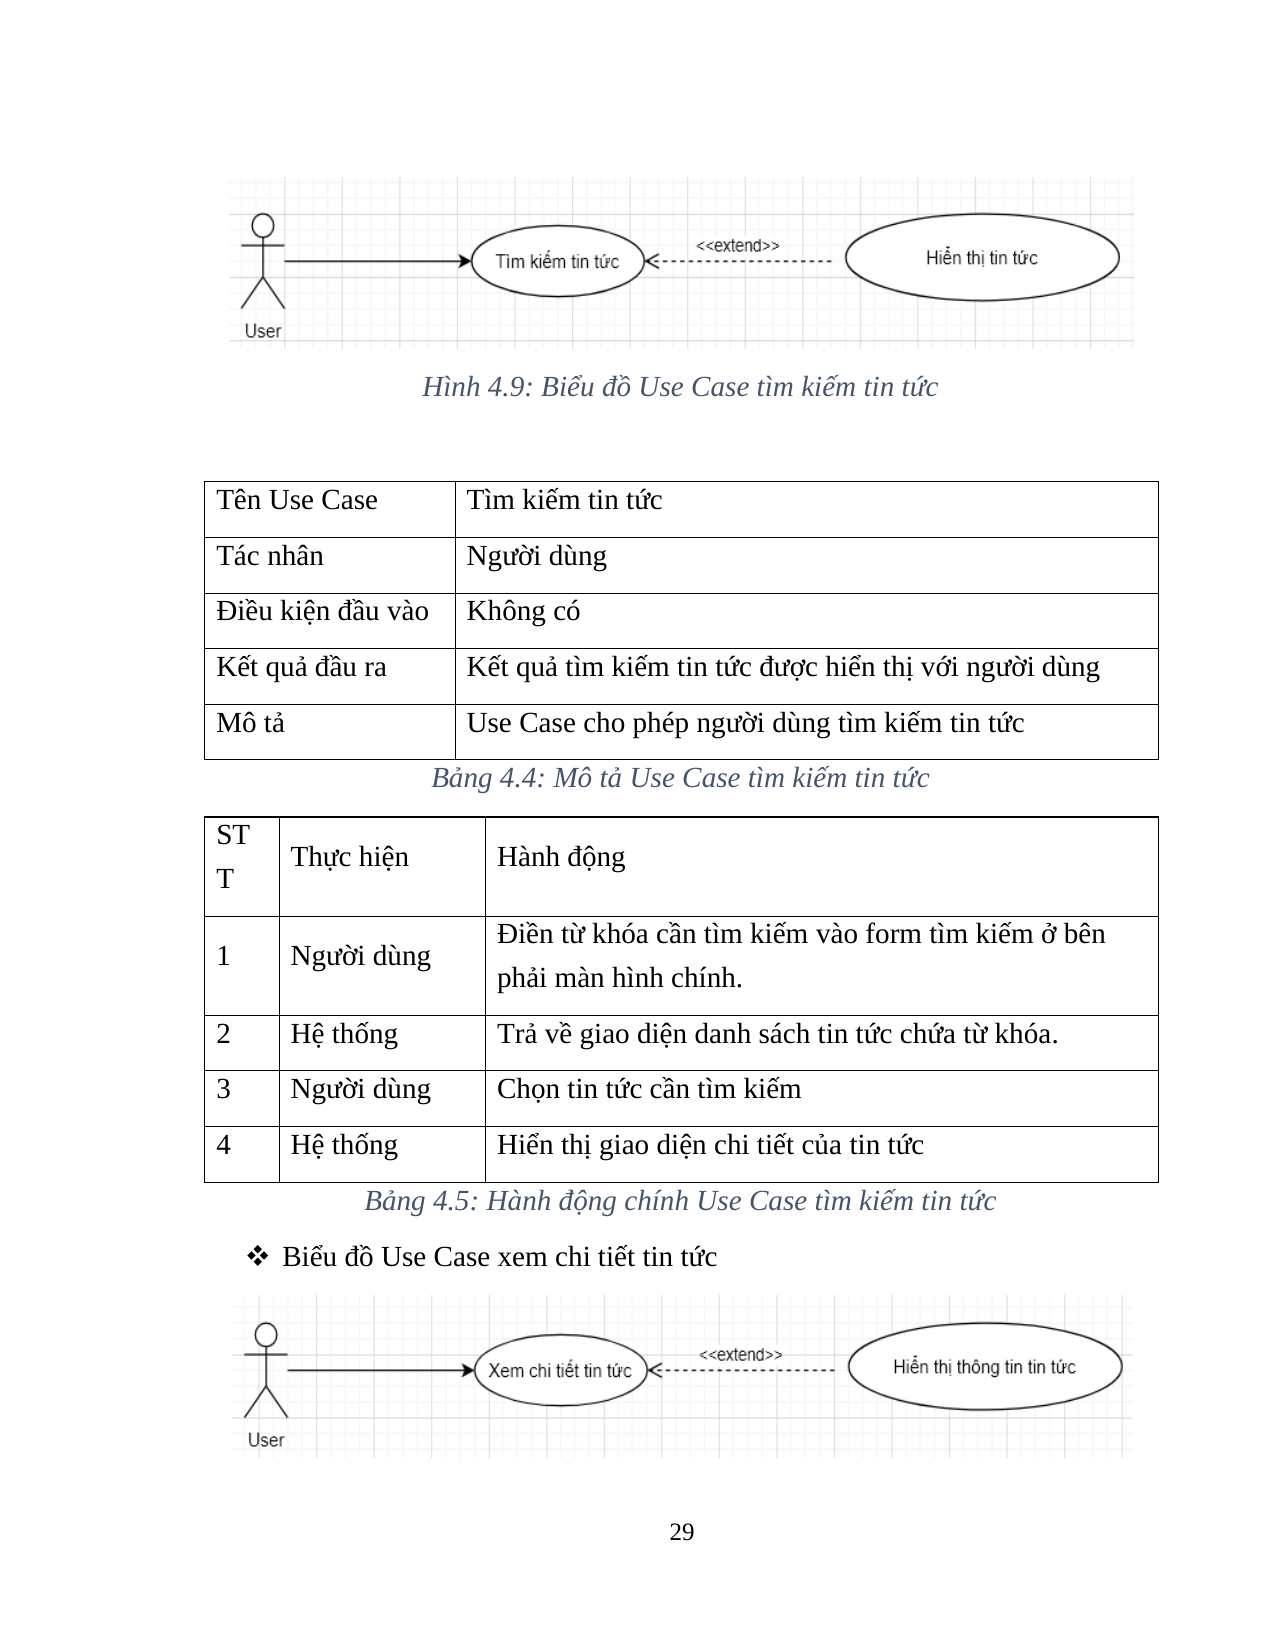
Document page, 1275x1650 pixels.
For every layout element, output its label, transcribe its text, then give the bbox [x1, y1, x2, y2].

table_cell Người dùng [280, 917, 485, 1015]
table_header Thực hiện [280, 818, 485, 916]
table_header Tên Use Case [205, 482, 455, 537]
picture [229, 177, 1135, 349]
table_cell 2 [205, 1016, 279, 1070]
table_cell Use Case cho phép người dùng tìm kiếm tin tức [456, 705, 1158, 759]
text Bảng 4.4: Mô tả Use Case tìm kiếm tin tức [207, 760, 1156, 794]
table_cell Hệ thống [280, 1016, 485, 1070]
table_cell 4 [205, 1127, 279, 1182]
table_cell Không có [456, 594, 1158, 648]
table_cell 1 [205, 917, 279, 1015]
table_cell Tác nhân [205, 538, 455, 592]
picture [231, 1295, 1132, 1458]
table_cell Người dùng [280, 1071, 485, 1126]
table_header Tìm kiếm tin tức [456, 482, 1158, 537]
table_cell Người dùng [456, 538, 1158, 592]
table_cell Kết quả tìm kiếm tin tức được hiển thị với người dùng [456, 649, 1158, 704]
table_cell Điền từ khóa cần tìm kiếm vào form tìm kiếm ở bên phải màn hình chính. [486, 917, 1158, 1015]
table_cell Trả về giao diện danh sách tin tức chứa từ khóa. [486, 1016, 1158, 1070]
table_cell 3 [205, 1071, 279, 1126]
table_cell Chọn tin tức cần tìm kiếm [486, 1071, 1158, 1126]
text Bảng 4.5: Hành động chính Use Case tìm kiếm tin tức [207, 1183, 1156, 1216]
table_cell Mô tả [205, 705, 455, 759]
list Biểu đồ Use Case xem chi tiết tin tức [244, 1239, 1156, 1272]
table_cell Điều kiện đầu vào [205, 594, 455, 648]
table_cell Hiển thị giao diện chi tiết của tin tức [486, 1127, 1158, 1182]
table_cell Hệ thống [280, 1127, 485, 1182]
table_header STT [205, 818, 279, 916]
table_cell Kết quả đầu ra [205, 649, 455, 704]
table_header Hành động [486, 818, 1158, 916]
text Hình 4.9: Biểu đồ Use Case tìm kiếm tin tức [207, 369, 1156, 403]
